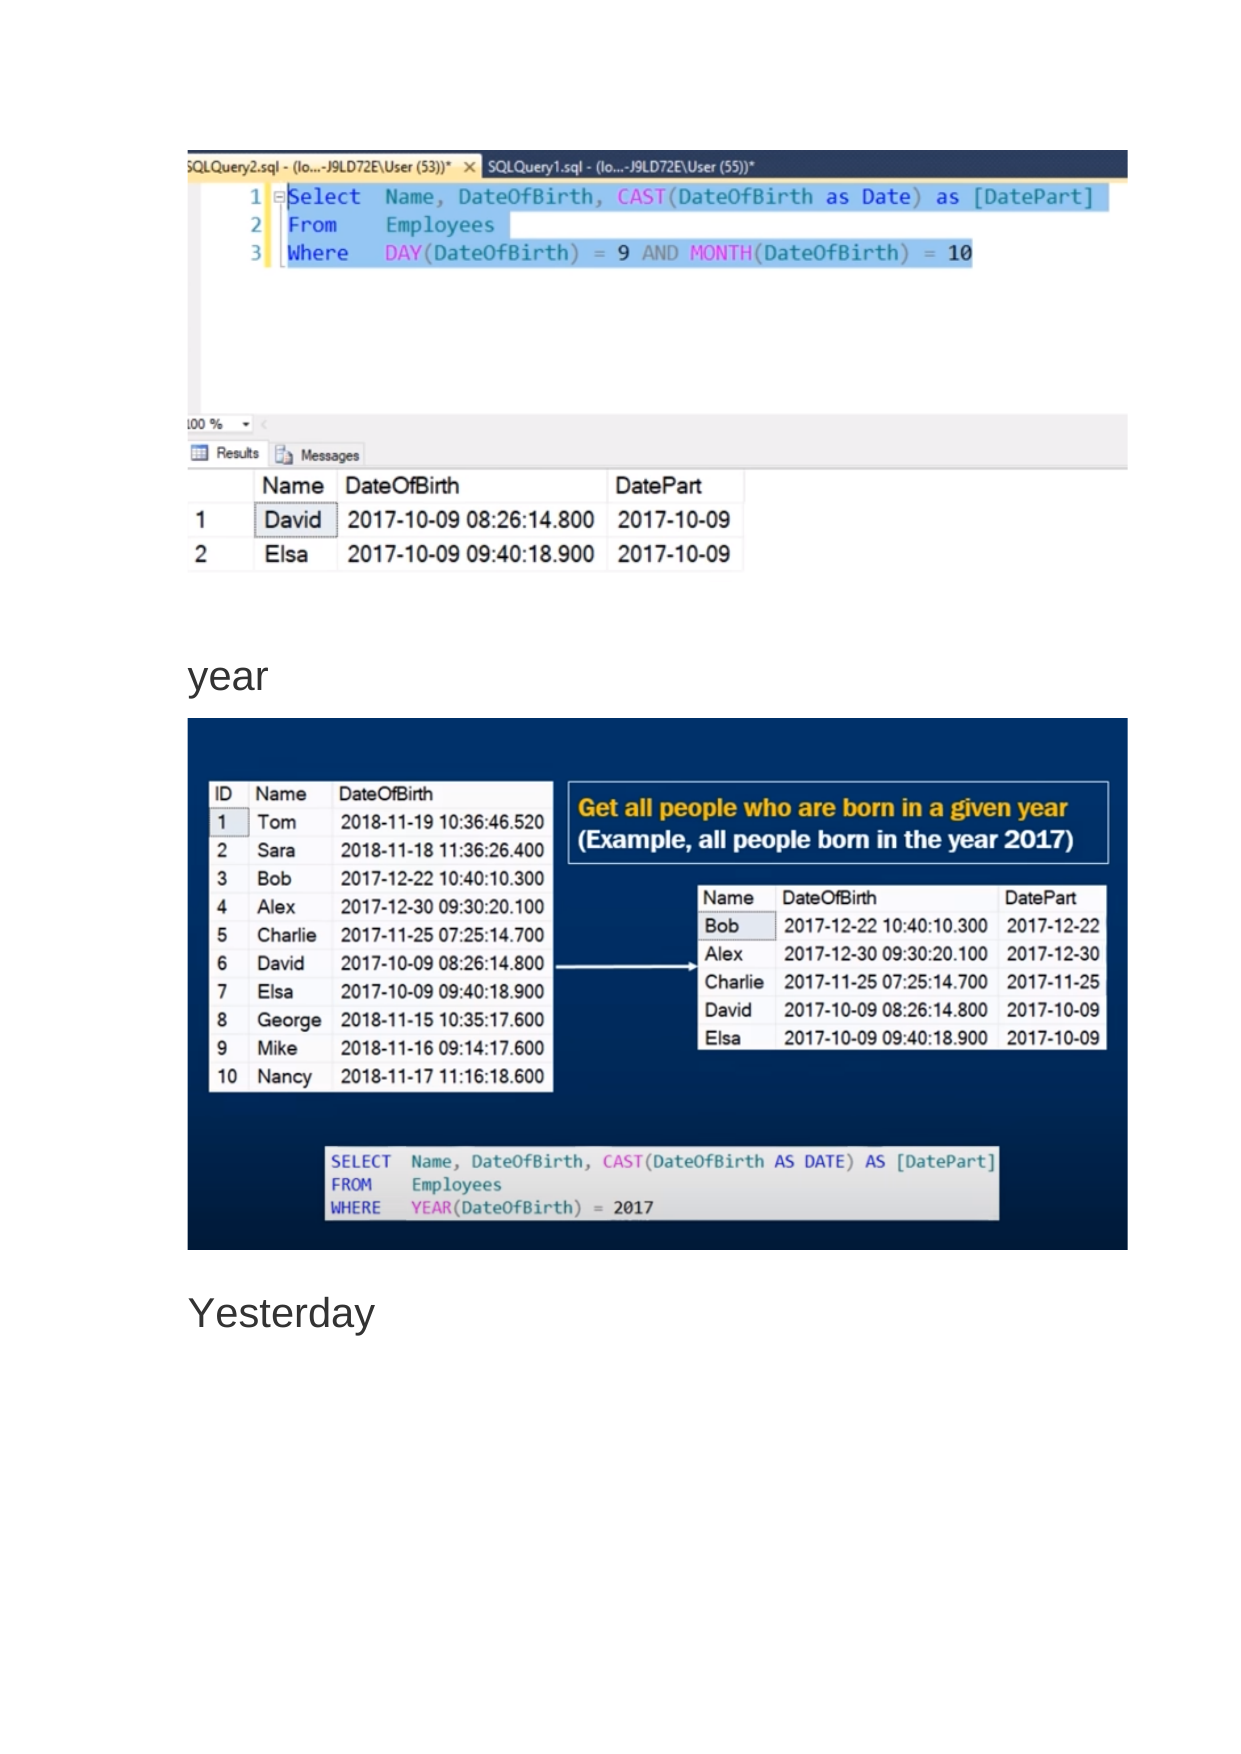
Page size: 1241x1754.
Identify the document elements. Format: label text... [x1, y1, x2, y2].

text year [187, 651, 1090, 699]
picture [187, 718, 1128, 1250]
text Yesterday [187, 1288, 1090, 1336]
picture [187, 150, 1128, 632]
